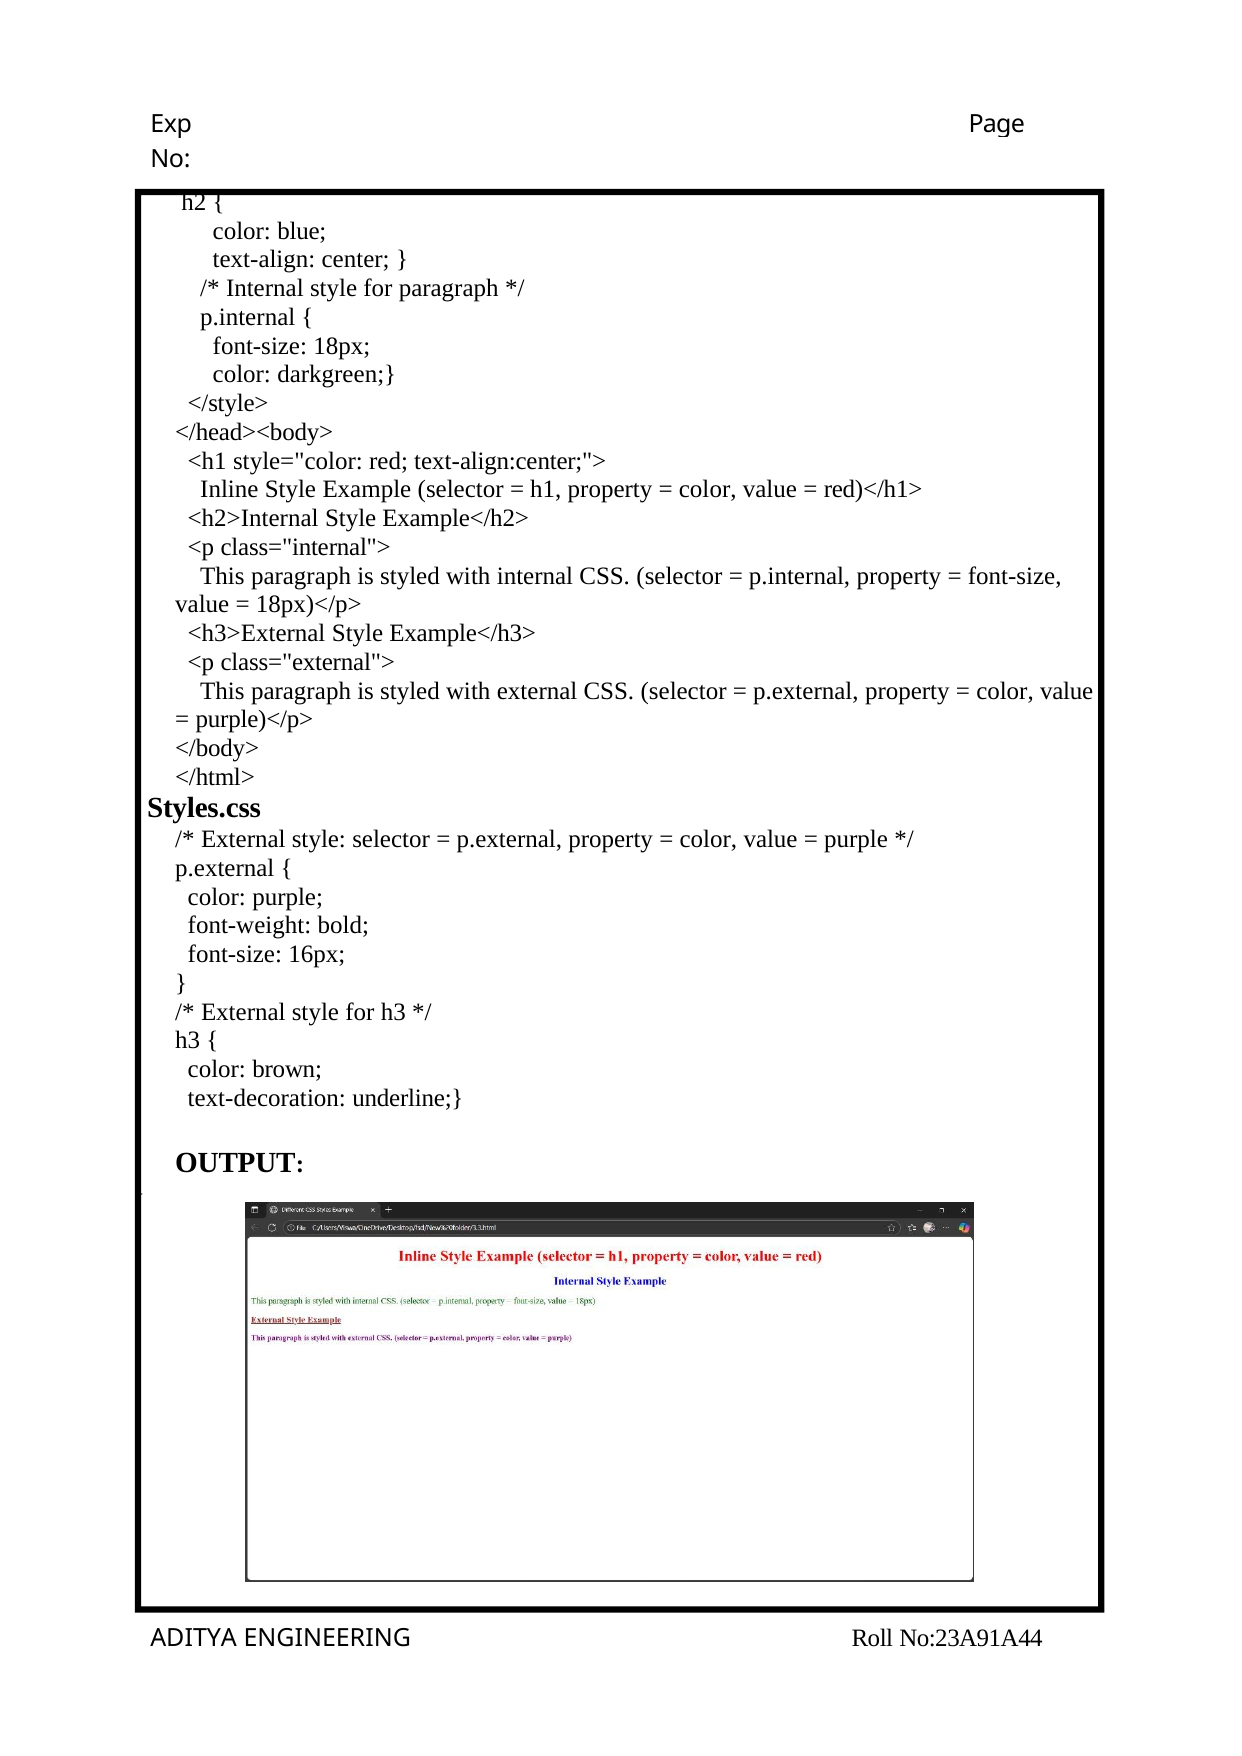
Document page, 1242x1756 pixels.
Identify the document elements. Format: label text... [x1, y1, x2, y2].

text Inline Style Example (selector = h1, property = color, value = red)</h1> [200, 474, 1109, 503]
text /* External style: selector = p.external, property = color, value = purple */ p.external { [175, 824, 932, 882]
text color: purple; font-weight: bold; font-size: 16px; [187, 882, 370, 968]
text color: blue; [212, 216, 1109, 244]
text text-align: center; } [212, 244, 1109, 273]
text <h3>External Style Example</h3> [187, 618, 1109, 647]
text text-decoration: underline;} [187, 1083, 1109, 1112]
subtitle OUTPUT: [175, 1145, 1109, 1179]
text <p class="internal"> [187, 532, 1109, 561]
text = purple)</p> [175, 704, 1109, 733]
picture [245, 1207, 974, 1582]
subtitle Styles.css [147, 791, 1109, 824]
text </body> [175, 733, 1109, 762]
text <p class="external"> [187, 647, 1109, 676]
text font-size: 18px; color: darkgreen;} [212, 331, 426, 388]
text This paragraph is styled with external CSS. (selector = p.external, property = color, value [200, 676, 1109, 704]
text /* Internal style for paragraph */ p.internal { [200, 273, 604, 331]
text } [133, 1179, 1109, 1207]
text } [175, 968, 1109, 997]
text h2 { [181, 187, 1109, 216]
text color: brown; [187, 1054, 1109, 1083]
text </head><body> [175, 417, 1109, 446]
text </html> [175, 762, 1109, 791]
text This paragraph is styled with internal CSS. (selector = p.internal, property = font-size, value = 18px)</p> [175, 561, 1109, 618]
text <h2>Internal Style Example</h2> [187, 503, 1109, 532]
text </style> [187, 388, 1109, 417]
text <h1 style="color: red; text-align:center;"> [187, 446, 1109, 474]
text /* External style for h3 */ h3 { [175, 997, 448, 1054]
